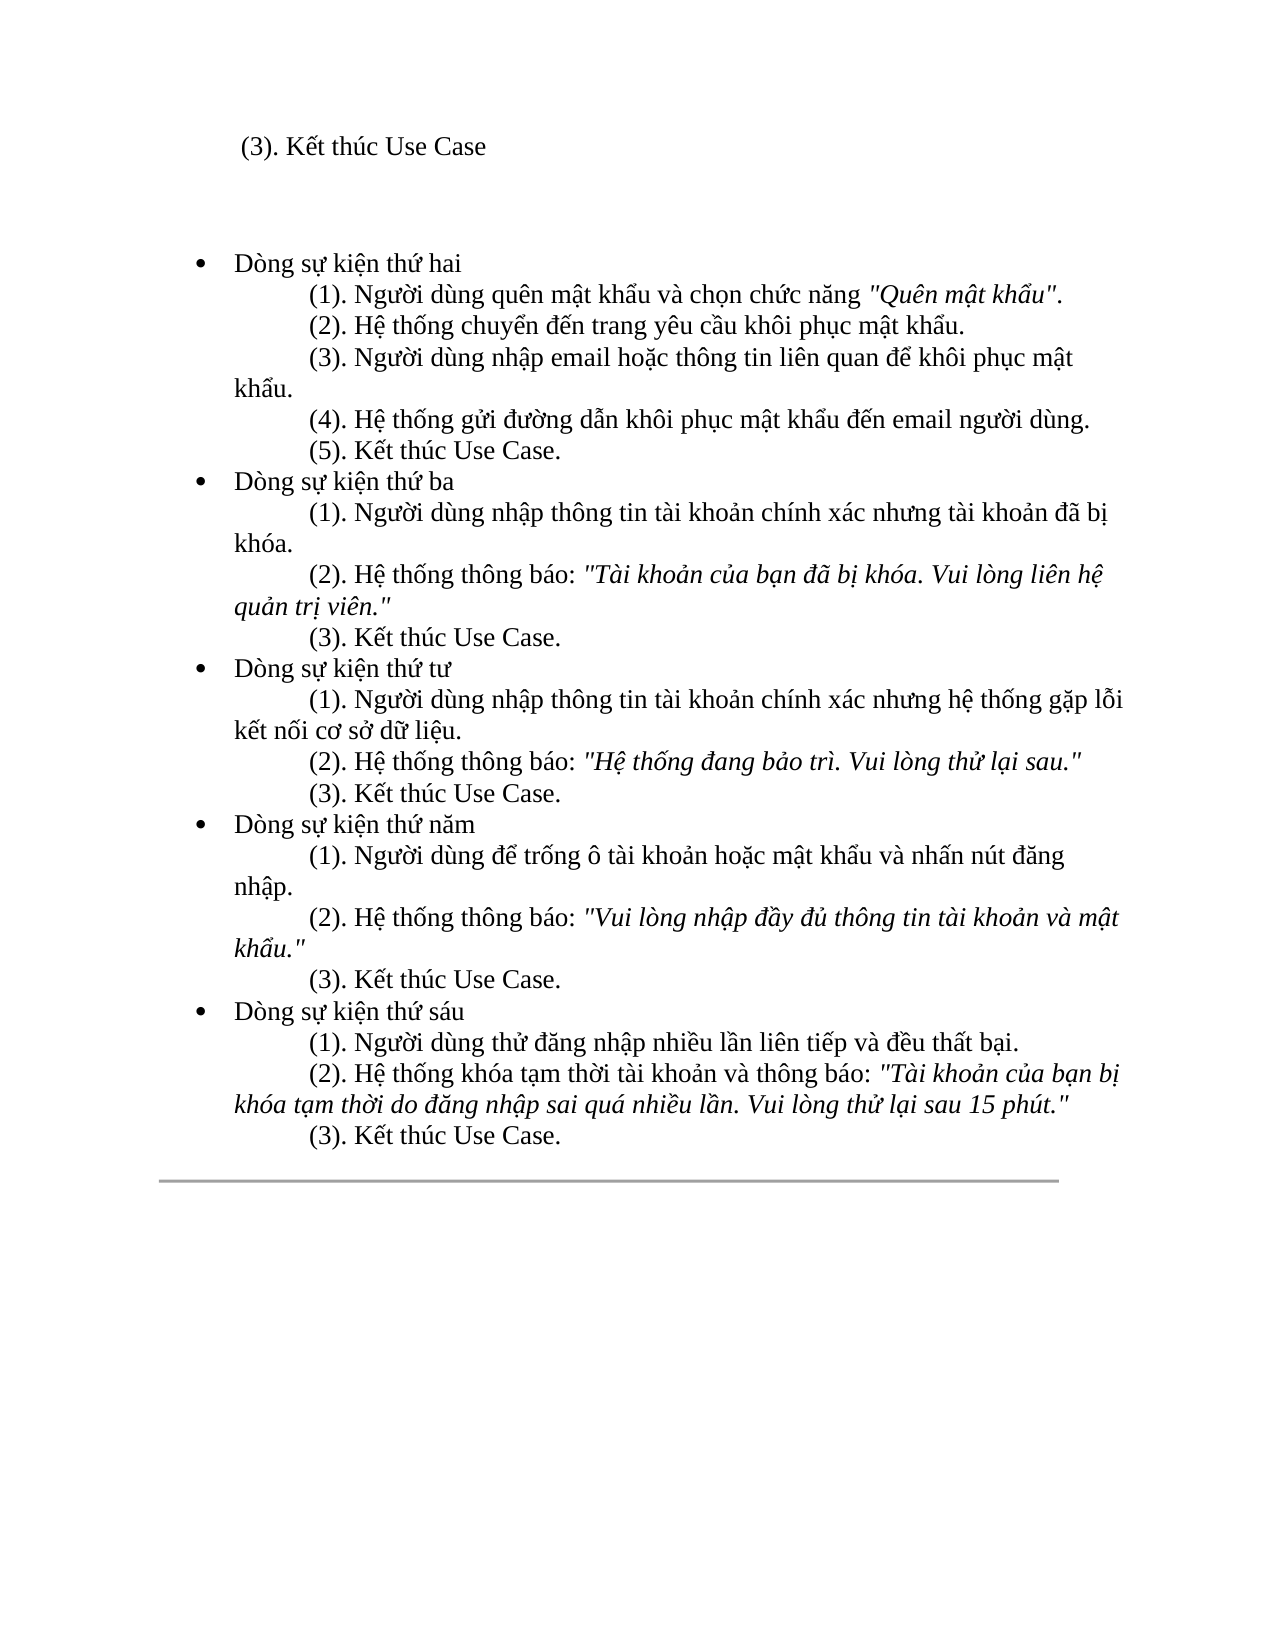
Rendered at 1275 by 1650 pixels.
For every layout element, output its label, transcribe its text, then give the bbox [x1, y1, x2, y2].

list Dòng sự kiện thứ hai (1). Người dùng quên mật khẩu và chọn chức năng "Quên mật khẩu". (2). Hệ thống chuyển đến trang yêu cầu khôi phục mật khẩu. (3). Người dùng nhập email hoặc thông tin liên quan để khôi phục mật khẩu. (4). Hệ thống gửi đường dẫn khôi phục mật khẩu đến email người dùng. (5). Kết thúc Use Case. [196, 247, 1125, 465]
list Dòng sự kiện thứ tư (1). Người dùng nhập thông tin tài khoản chính xác nhưng hệ thống gặp lỗi kết nối cơ sở dữ liệu. (2). Hệ thống thông báo: "Hệ thống đang bảo trì. Vui lòng thử lại sau." (3). Kết thúc Use Case. [196, 652, 1125, 808]
list Dòng sự kiện thứ năm (1). Người dùng để trống ô tài khoản hoặc mật khẩu và nhấn nút đăng nhập. (2). Hệ thống thông báo: "Vui lòng nhập đầy đủ thông tin tài khoản và mật khẩu." (3). Kết thúc Use Case. [196, 808, 1125, 995]
list Dòng sự kiện thứ sáu (1). Người dùng thử đăng nhập nhiều lần liên tiếp và đều thất bại. (2). Hệ thống khóa tạm thời tài khoản và thông báo: "Tài khoản của bạn bị khóa tạm thời do đăng nhập sai quá nhiều lần. Vui lòng thử lại sau 15 phút." (3). Kết thúc Use Case. [196, 995, 1125, 1150]
text (3). Kết thúc Use Case [159, 131, 1125, 162]
list Dòng sự kiện thứ ba (1). Người dùng nhập thông tin tài khoản chính xác nhưng tài khoản đã bị khóa. (2). Hệ thống thông báo: "Tài khoản của bạn đã bị khóa. Vui lòng liên hệ quản trị viên." (3). Kết thúc Use Case. [196, 465, 1125, 652]
